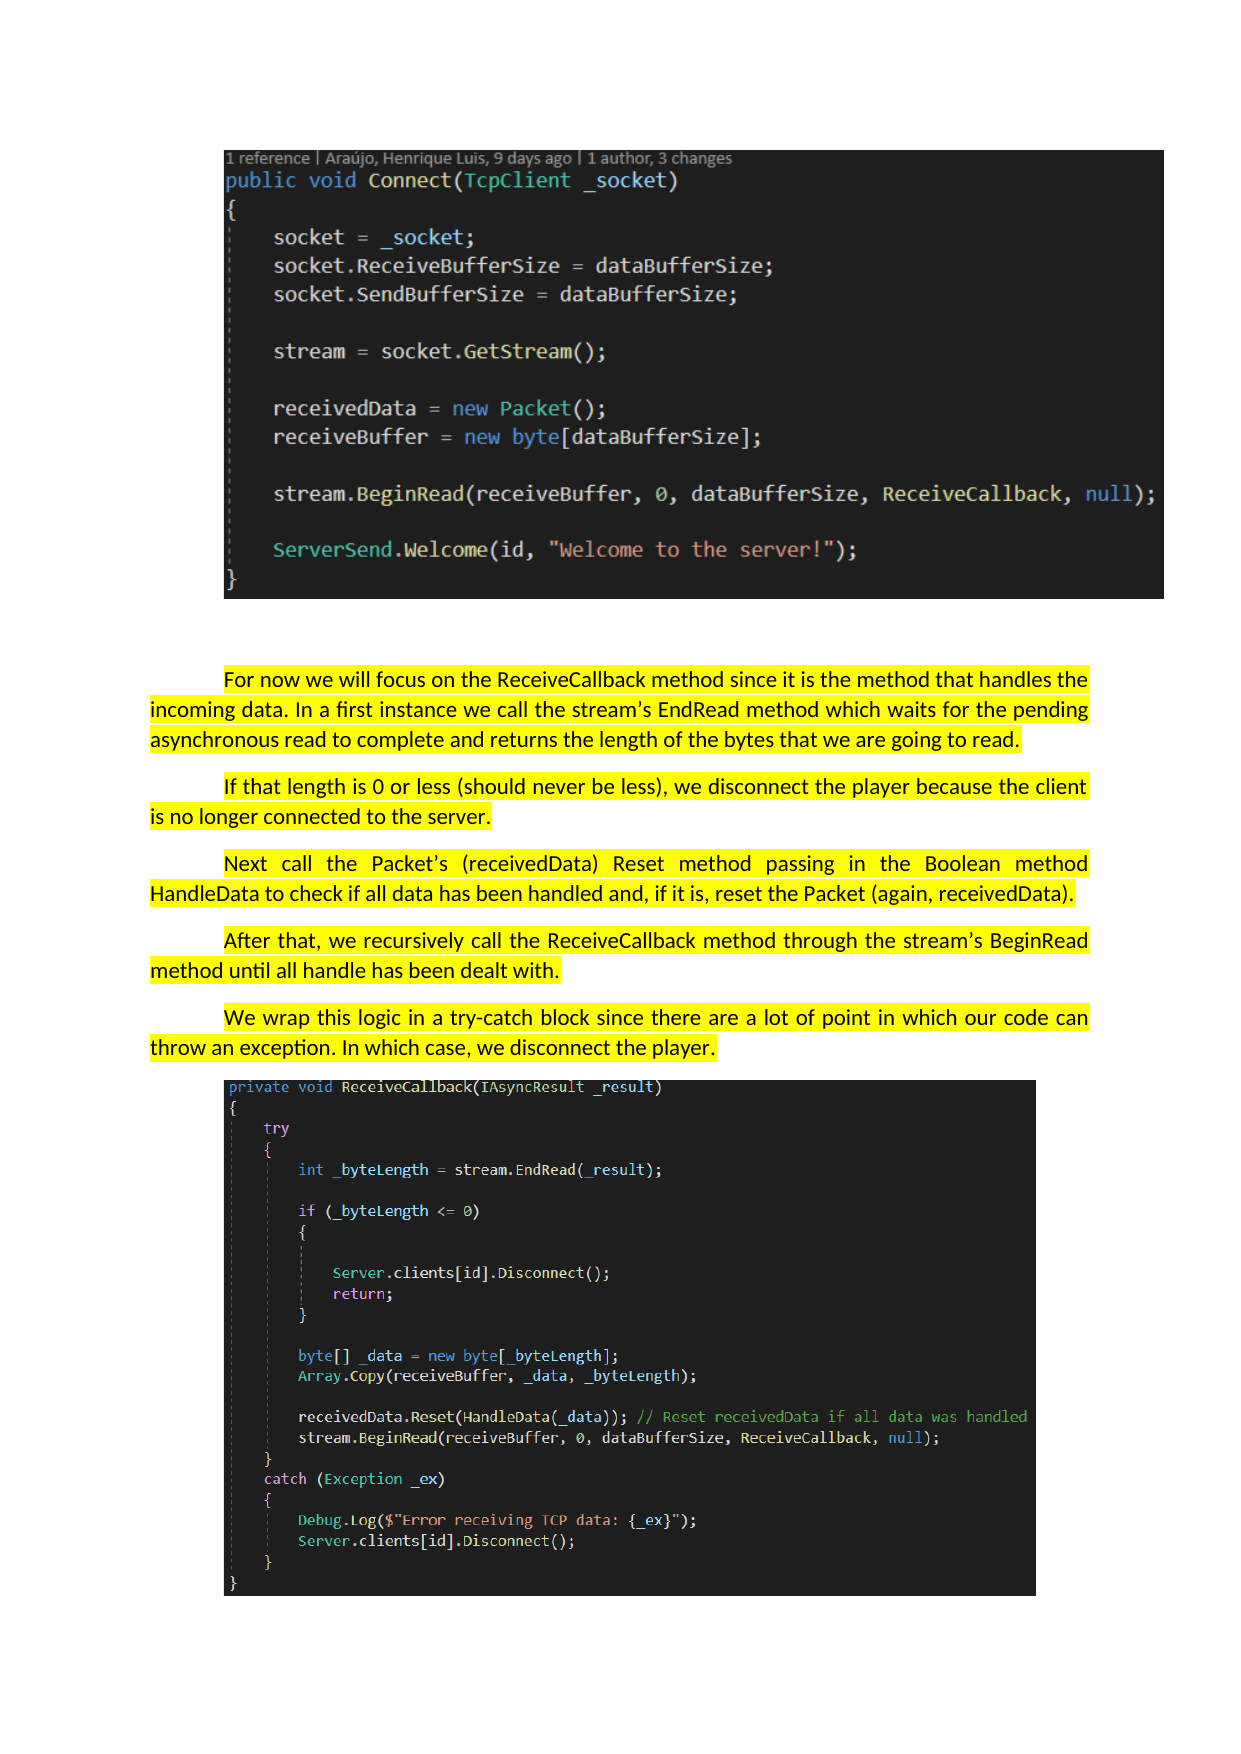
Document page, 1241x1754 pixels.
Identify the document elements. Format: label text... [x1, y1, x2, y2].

text After that, we recursively call the ReceiveCallback method through the stream’s BeginRead method until all handle has been dealt with. [150, 926, 1090, 984]
picture [223, 1080, 1036, 1596]
text Next call the Packet’s (receivedData) Reset method passing in the Boolean method HandleData to check if all data has been handled and, if it is, reset the Packet (again, receivedData). [150, 849, 1090, 907]
text For now we will focus on the ReceiveCallback method since it is the method that handles the incoming data. In a first instance we call the stream’s EndRead method which waits for the pending asynchronous read to complete and returns the length of the bytes that we are going to read. [150, 723, 1090, 753]
picture [223, 150, 1164, 599]
text We wrap this logic in a try-catch block since there are a lot of point in which our code can throw an exception. In which case, we disconnect the player. [150, 1003, 1090, 1062]
text For now we will focus on the ReceiveCallback method since it is the method that handles the incoming data. In a first instance we call the stream’s EndRead method which waits for the pending asynchronous read to complete and returns the length of the bytes that we are going to read. [150, 665, 1090, 695]
text If that length is 0 or less (should never be less), we disconnect the player because the client is no longer connected to the server. [150, 772, 1090, 830]
